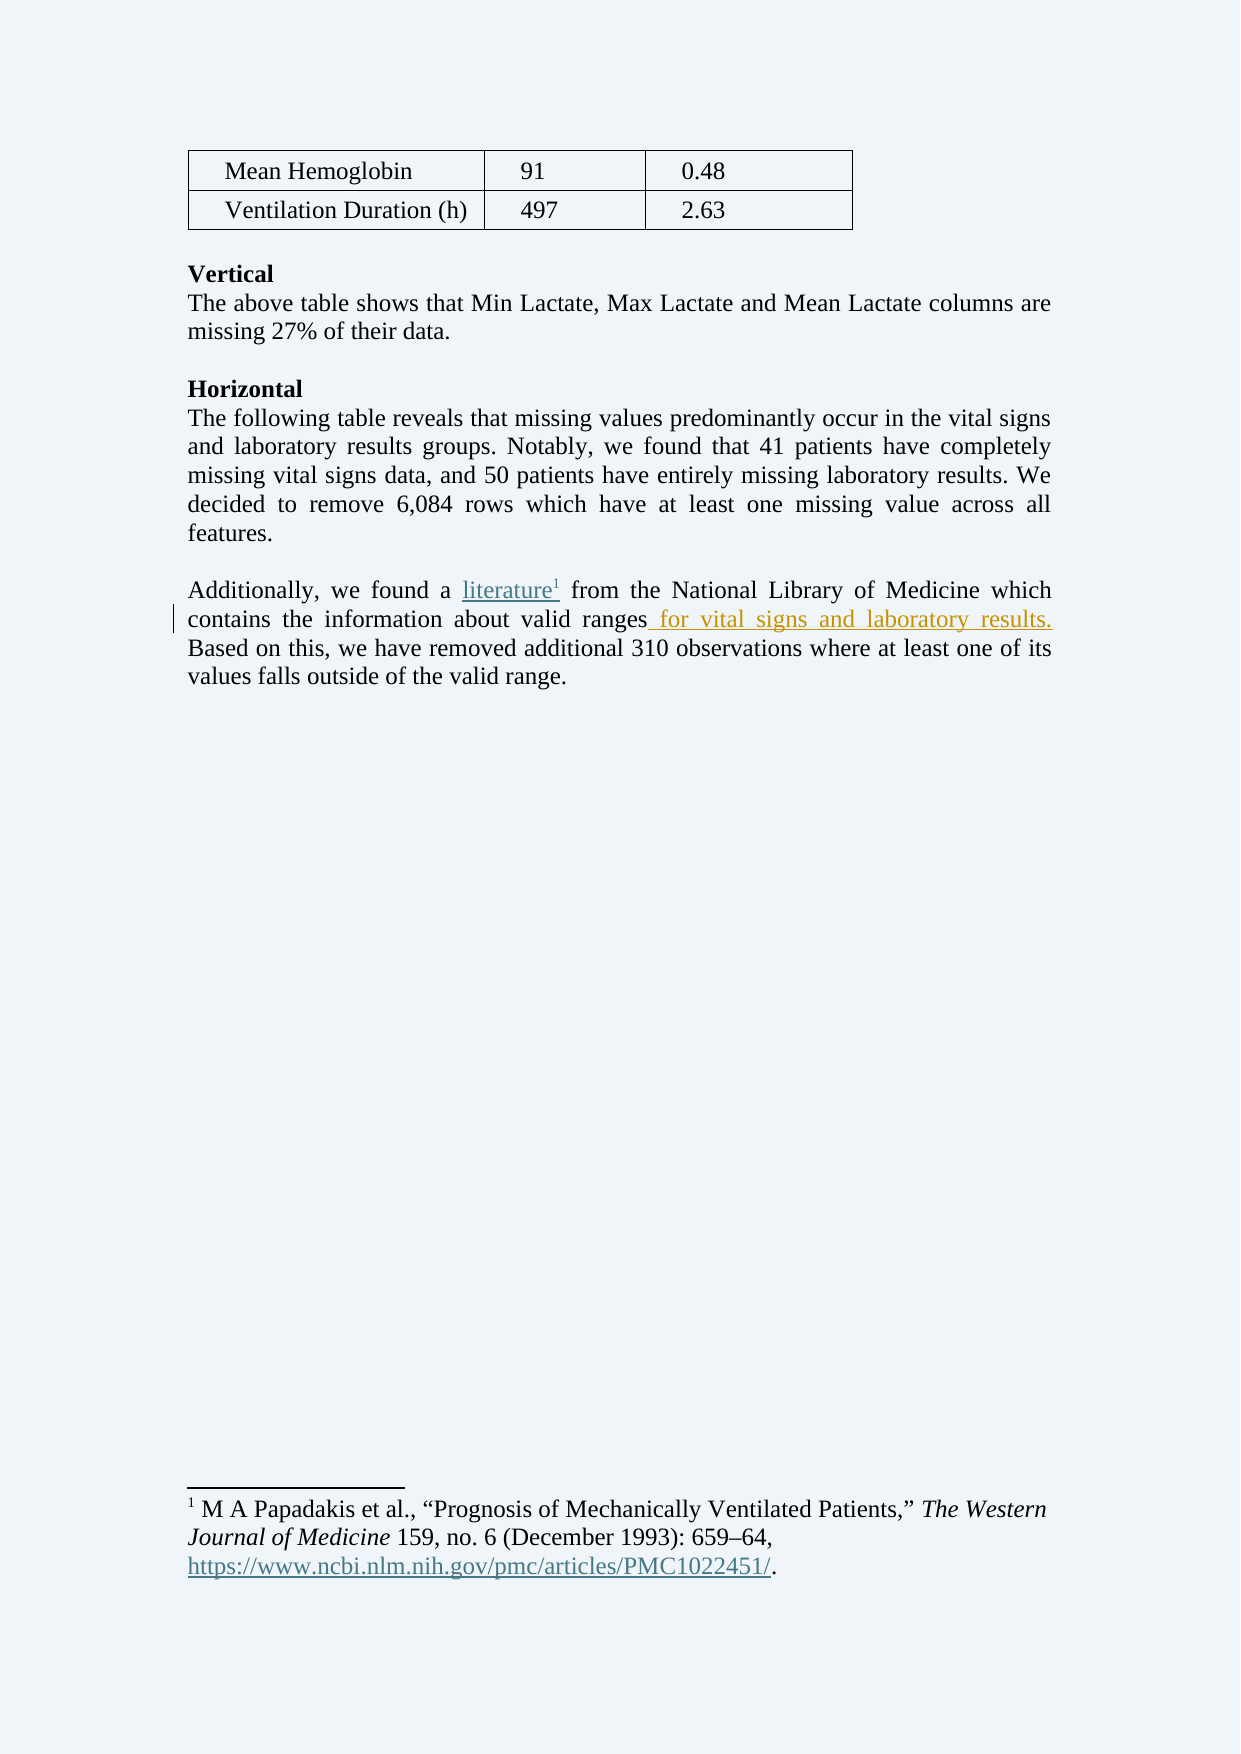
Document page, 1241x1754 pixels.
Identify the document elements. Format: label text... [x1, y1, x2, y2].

table_cell 497 [485, 191, 645, 229]
text The above table shows that Min Lactate, Max Lactate and Mean Lactate columns are missing 27% of their data. [187, 288, 1053, 345]
text The following table reveals that missing values predominantly occur in the vital signs and laboratory results groups. Notably, we found that 41 patients have completely missing vital signs data, and 50 patients have entirely missing laboratory results. We decided to remove 6,084 rows which have at least one missing value across all features. [187, 403, 1053, 546]
text Horizontal [187, 374, 1053, 403]
text Additionally, we found a literature from the National Library of Medicine which contains the information about valid ranges Based on this, we have removed additional 310 observations where at least one of its values falls outside of the valid range. [187, 575, 1053, 690]
table_cell Ventilation Duration (h) [189, 191, 484, 229]
table_cell Mean Hemoglobin [189, 151, 484, 189]
table_cell 2.63 [646, 191, 852, 229]
table_cell 91 [485, 151, 645, 189]
table_cell 0.48 [646, 151, 852, 189]
text Vertical [187, 259, 1053, 288]
